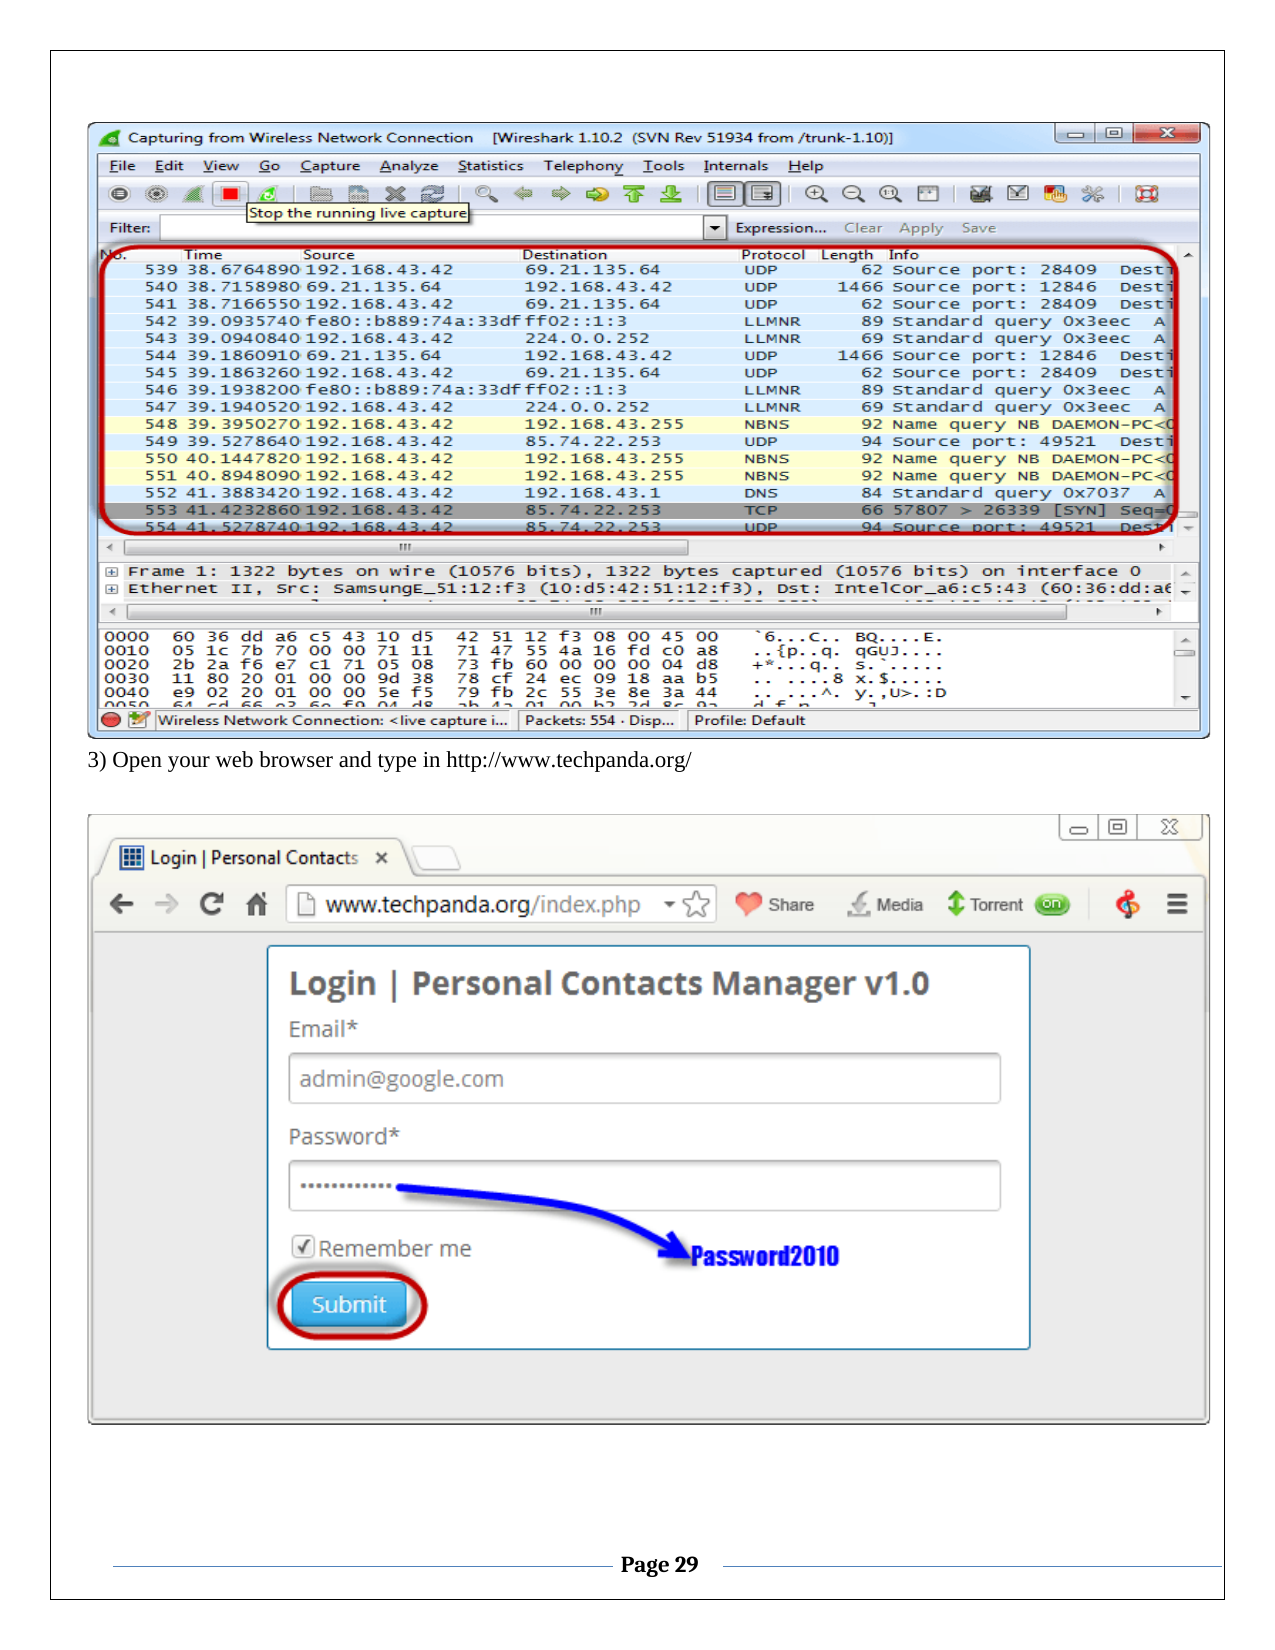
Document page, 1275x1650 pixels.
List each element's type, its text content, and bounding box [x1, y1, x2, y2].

picture [87, 814, 1211, 1425]
picture [87, 122, 1211, 739]
text 3) Open your web browser and type in http://www.techpanda.org/ [87, 746, 1212, 773]
